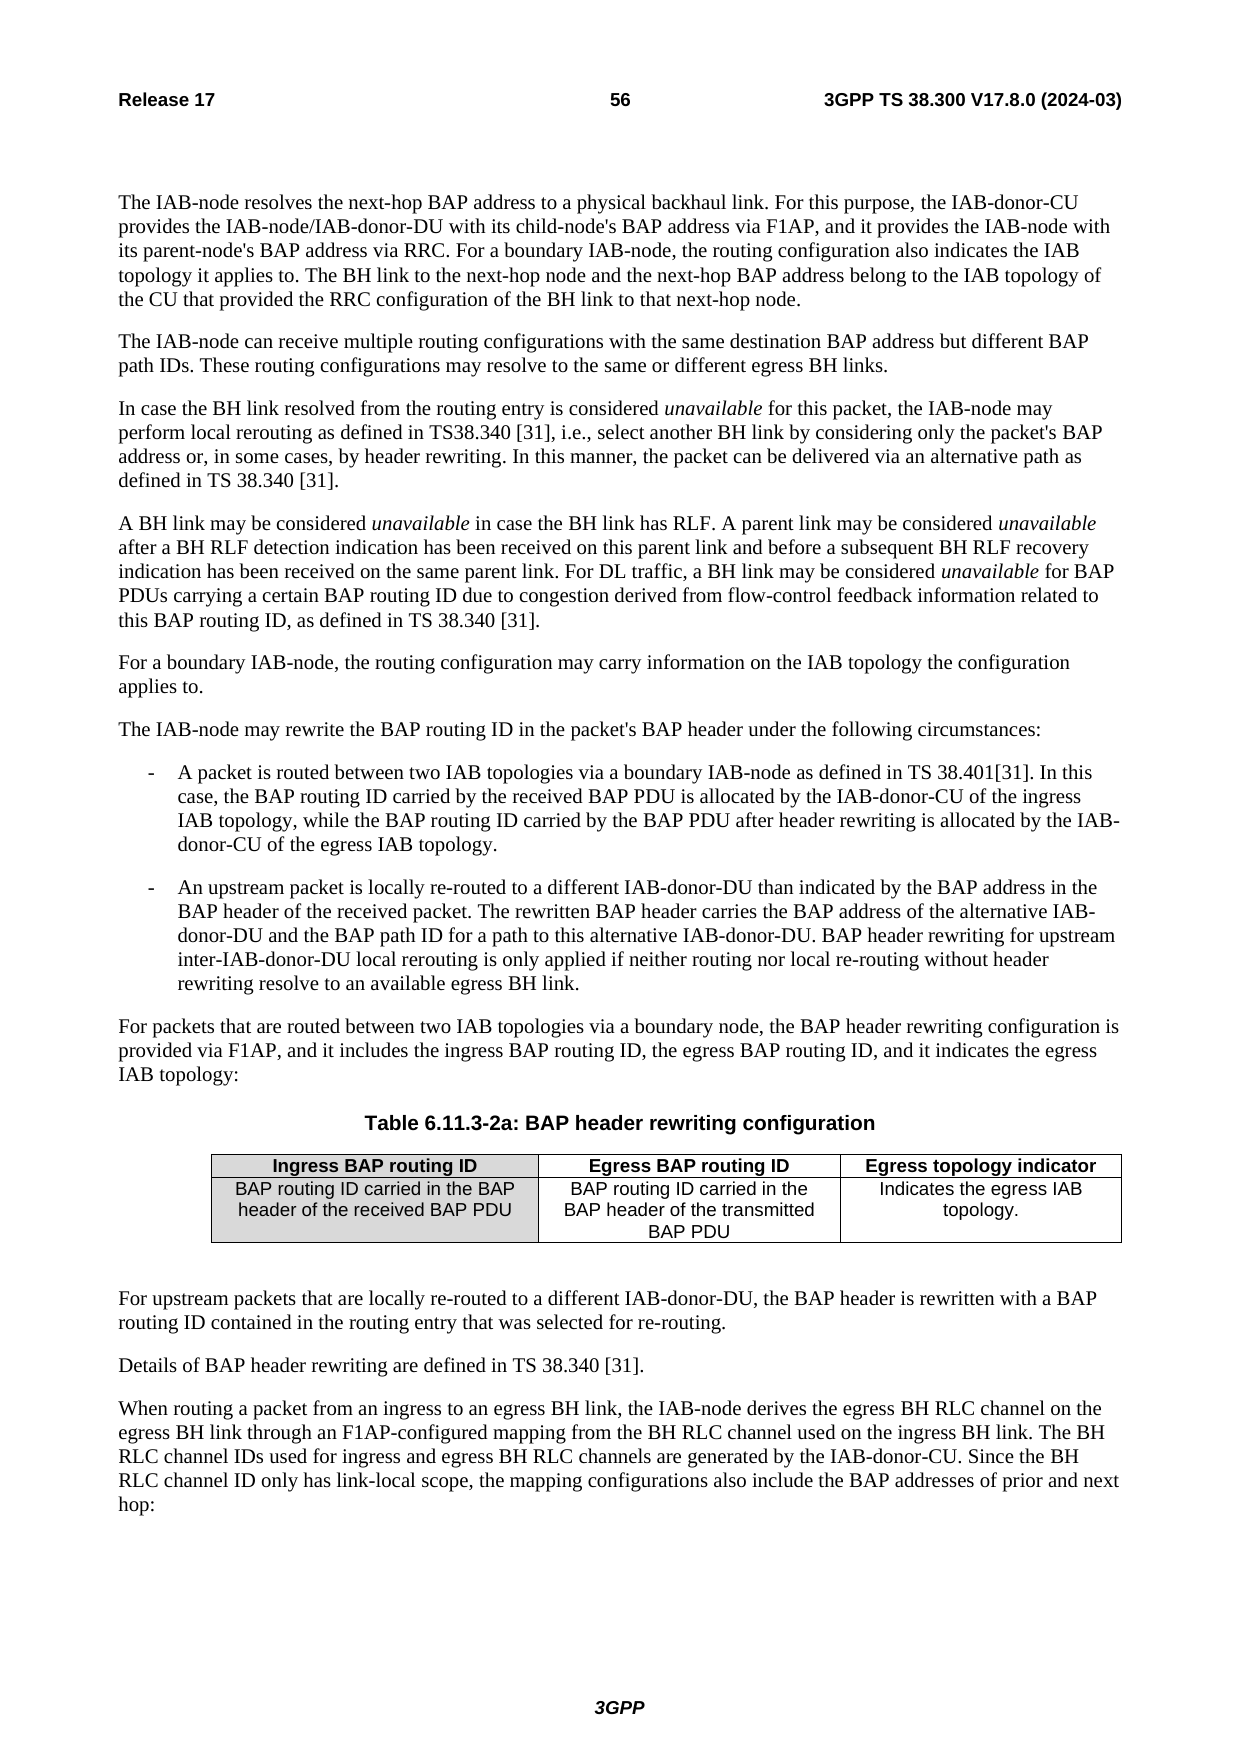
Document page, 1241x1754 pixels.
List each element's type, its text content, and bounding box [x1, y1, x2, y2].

text A BH link may be considered unavailable in case the BH link has RLF. A parent link may be considered unavailable after a BH RLF detection indication has been received on this parent link and before a subsequent BH RLF recovery indication has been received on the same parent link. For DL traffic, a BH link may be considered unavailable for BAP PDUs carrying a certain BAP routing ID due to congestion derived from flow-control feedback information related to this BAP routing ID, as defined in TS 38.340 [31]. [118, 511, 1122, 632]
text Details of BAP header rewriting are defined in TS 38.340 [31]. [118, 1353, 1122, 1377]
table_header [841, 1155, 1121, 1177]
text The IAB-node resolves the next-hop BAP address to a physical backhaul link. For this purpose, the IAB-donor-CU provides the IAB-node/IAB-donor-DU with its child-node's BAP address via F1AP, and it provides the IAB-node with its parent-node's BAP address via RRC. For a boundary IAB-node, the routing configuration also indicates the IAB topology it applies to. The BH link to the next-hop node and the next-hop BAP address belong to the IAB topology of the CU that provided the RRC configuration of the BH link to that next-hop node. [118, 190, 1122, 311]
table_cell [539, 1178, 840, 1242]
text Table 6.11.3-2a: BAP header rewriting configuration [118, 1111, 1122, 1135]
text - An upstream packet is locally re-routed to a different IAB-donor-DU than indicated by the BAP address in the BAP header of the received packet. The rewritten BAP header carries the BAP address of the alternative IAB-donor-DU and the BAP path ID for a path to this alternative IAB-donor-DU. BAP header rewriting for upstream inter-IAB-donor-DU local rerouting is only applied if neither routing nor local re-routing without header rewriting resolve to an available egress BH link. [148, 875, 1122, 995]
text For upstream packets that are locally re-routed to a different IAB-donor-DU, the BAP header is rewritten with a BAP routing ID contained in the routing entry that was selected for re-routing. [118, 1286, 1122, 1334]
text In case the BH link resolved from the routing entry is considered unavailable for this packet, the IAB-node may perform local rerouting as defined in TS38.340 [31], i.e., select another BH link by considering only the packet's BAP address or, in some cases, by header rewriting. In this manner, the packet can be delivered via an alternative path as defined in TS 38.340 [31]. [118, 396, 1122, 492]
text The IAB-node may rewrite the BAP routing ID in the packet's BAP header under the following circumstances: [118, 717, 1122, 741]
text For packets that are routed between two IAB topologies via a boundary node, the BAP header rewriting configuration is provided via F1AP, and it includes the ingress BAP routing ID, the egress BAP routing ID, and it indicates the egress IAB topology: [118, 1014, 1122, 1086]
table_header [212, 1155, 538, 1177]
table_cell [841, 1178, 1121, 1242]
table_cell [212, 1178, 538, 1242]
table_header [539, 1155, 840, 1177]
text When routing a packet from an ingress to an egress BH link, the IAB-node derives the egress BH RLC channel on the egress BH link through an F1AP-configured mapping from the BH RLC channel used on the ingress BH link. The BH RLC channel IDs used for ingress and egress BH RLC channels are generated by the IAB-donor-CU. Since the BH RLC channel ID only has link-local scope, the mapping configurations also include the BAP addresses of prior and next hop: [118, 1396, 1122, 1516]
text For a boundary IAB-node, the routing configuration may carry information on the IAB topology the configuration applies to. [118, 650, 1122, 698]
text The IAB-node can receive multiple routing configurations with the same destination BAP address but different BAP path IDs. These routing configurations may resolve to the same or different egress BH links. [118, 329, 1122, 377]
text - A packet is routed between two IAB topologies via a boundary IAB-node as defined in TS 38.401[31]. In this case, the BAP routing ID carried by the received BAP PDU is allocated by the IAB-donor-CU of the ingress IAB topology, while the BAP routing ID carried by the BAP PDU after header rewriting is allocated by the IAB-donor-CU of the egress IAB topology. [148, 760, 1122, 856]
